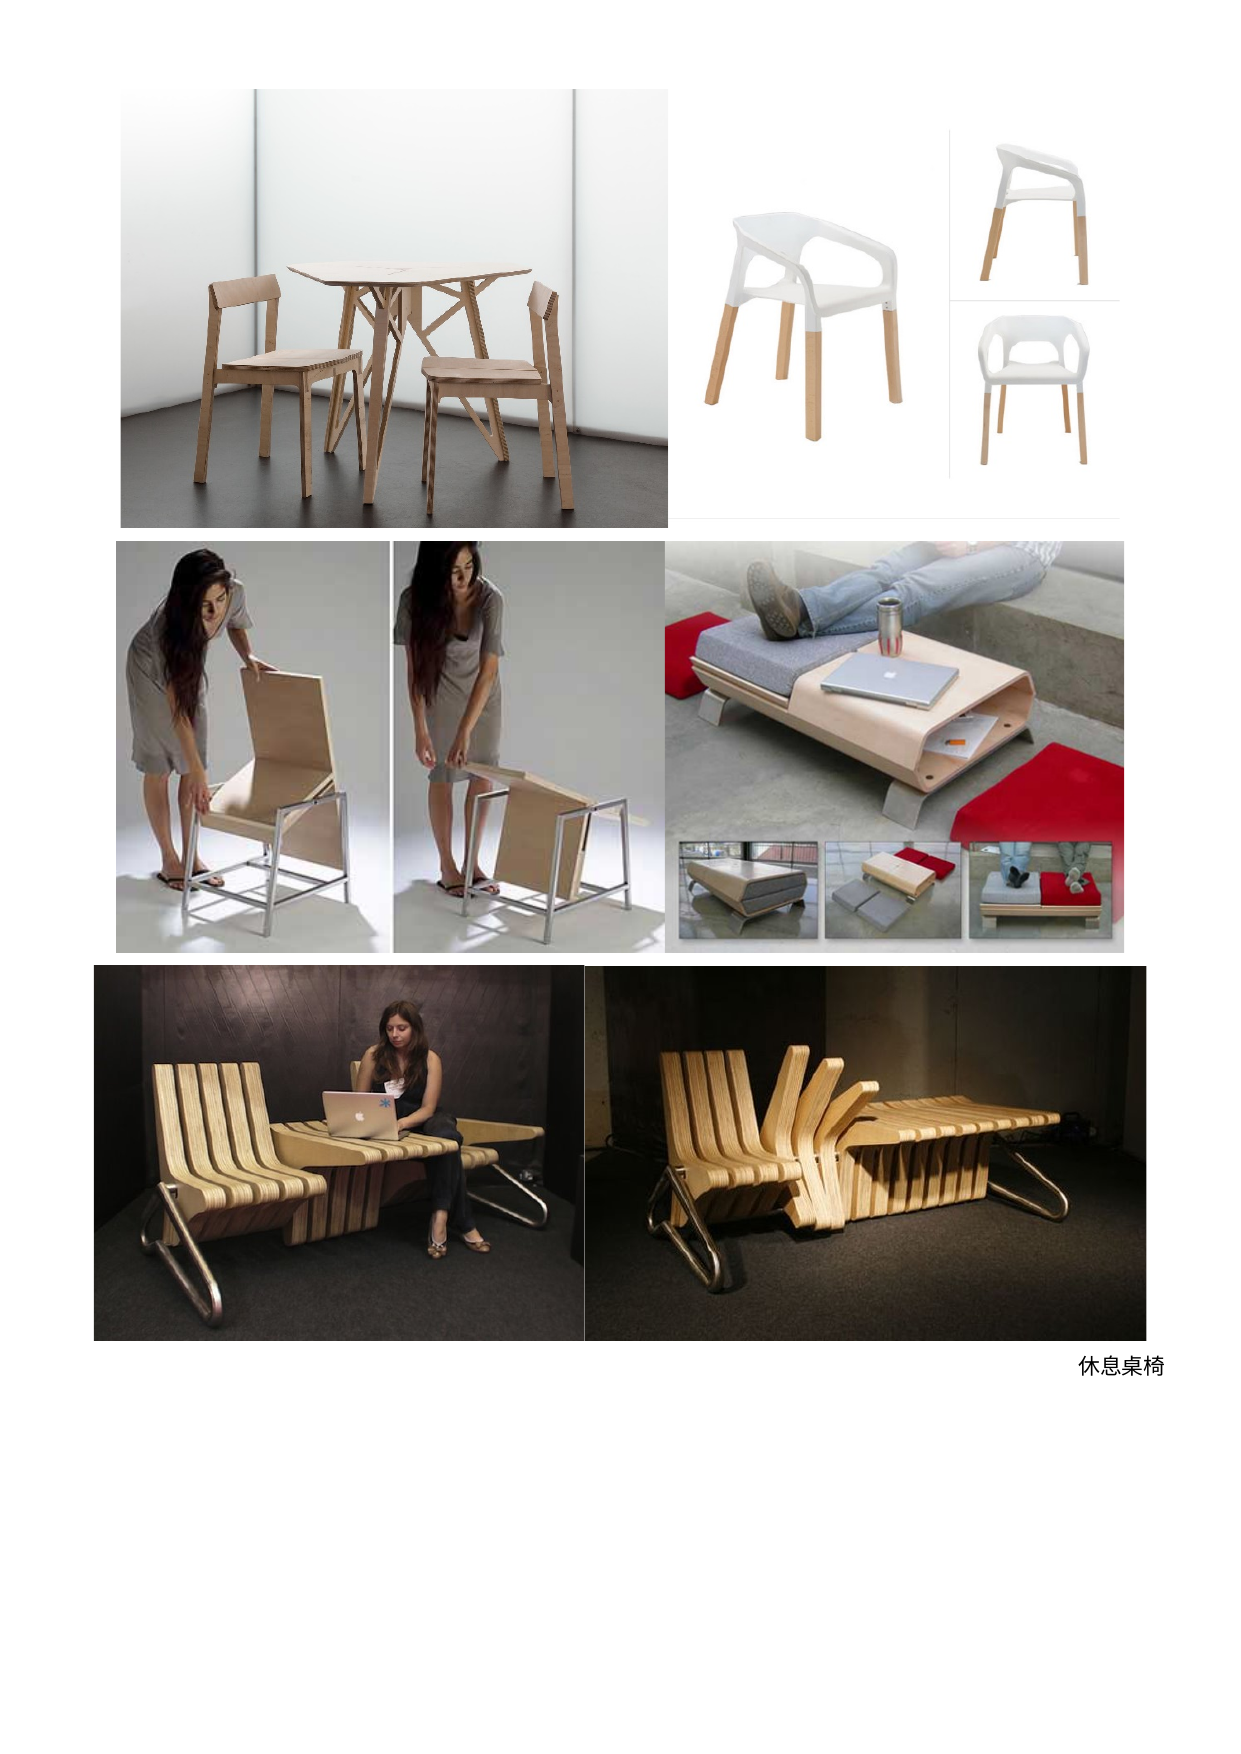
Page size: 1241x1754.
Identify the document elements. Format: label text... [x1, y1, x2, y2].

picture [93, 965, 1147, 1341]
text 休息桌椅 [75, 1348, 1165, 1381]
picture [116, 541, 1125, 953]
picture [120, 89, 1120, 528]
